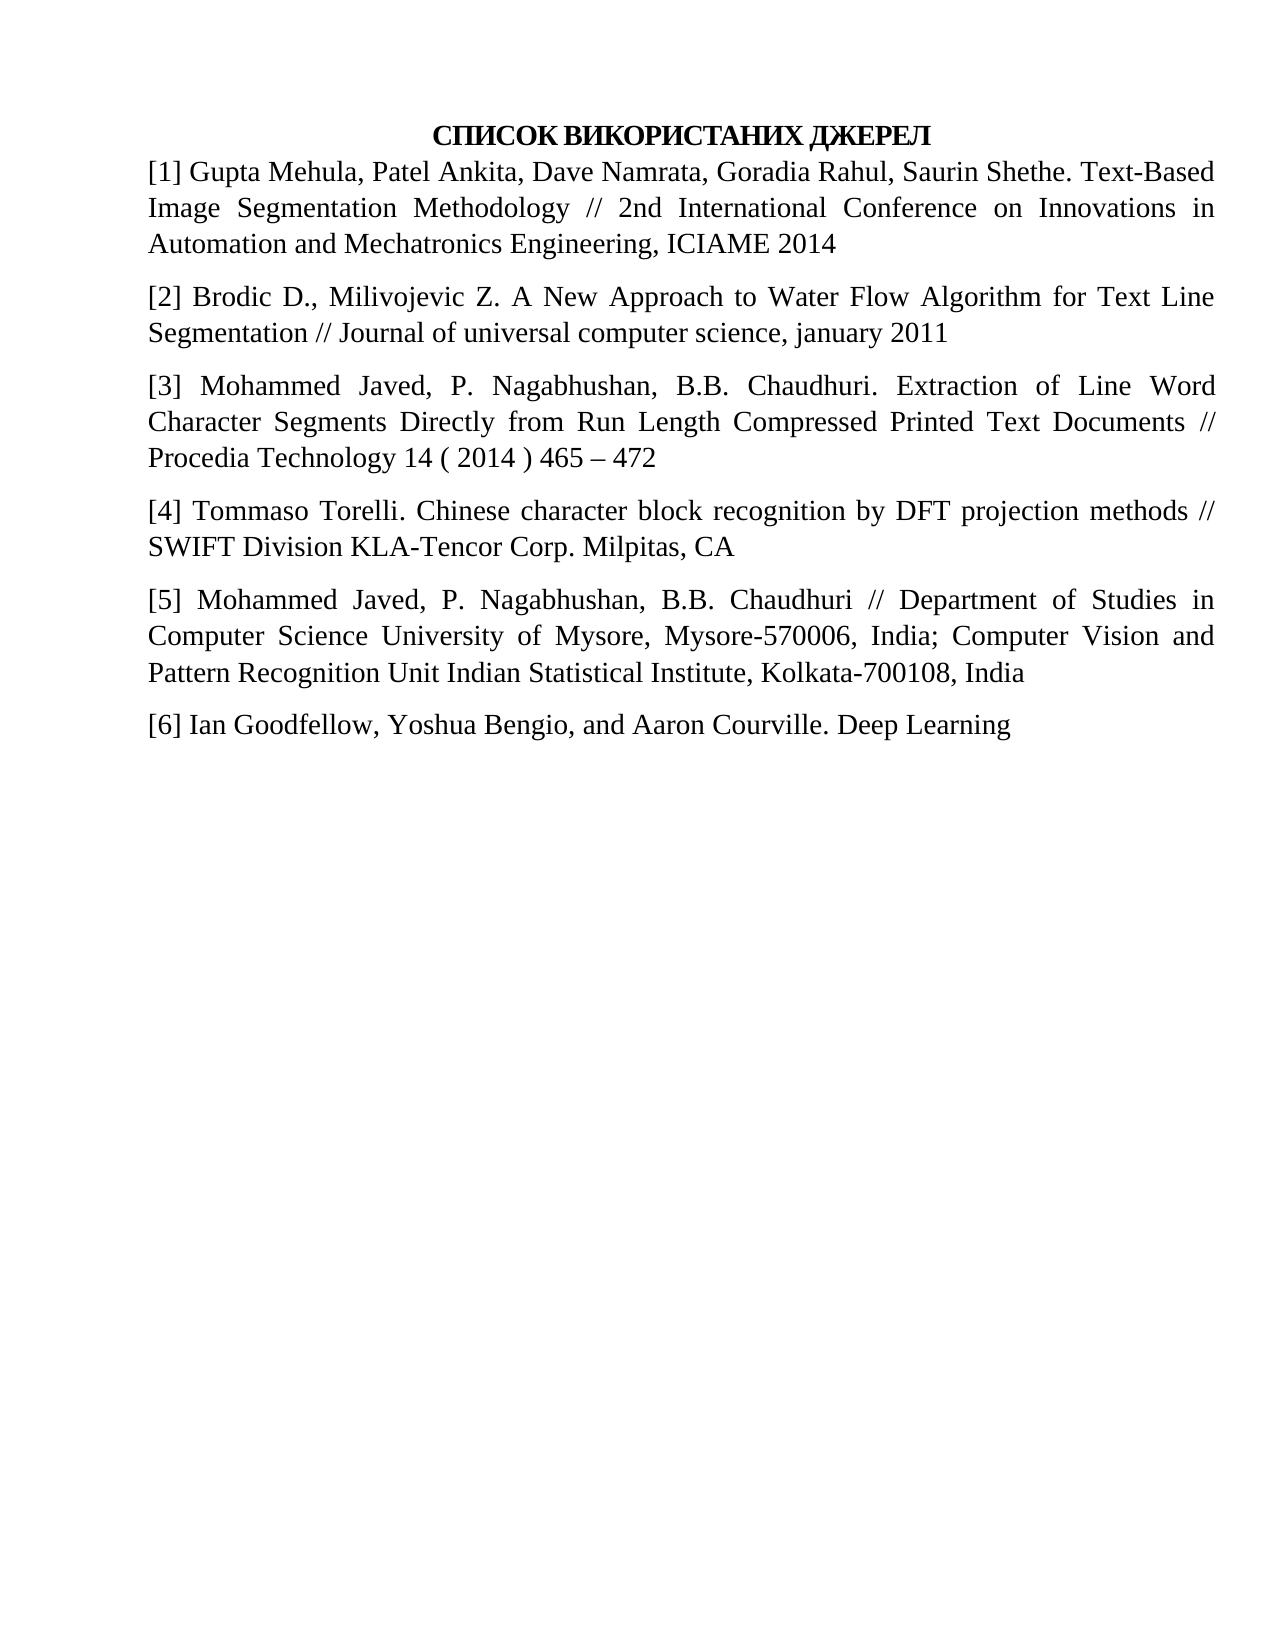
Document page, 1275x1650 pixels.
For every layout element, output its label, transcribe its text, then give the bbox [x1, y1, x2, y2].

text [6] Ian Goodfellow, Yoshua Bengio, and Aaron Courville. Deep Learning [148, 707, 1216, 741]
text [3] Mohammed Javed, P. Nagabhushan, B.B. Chaudhuri. Extraction of Line Word Character Segments Directly from Run Length Compressed Printed Text Documents // Procedia Technology 14 ( 2014 ) 465 – 472 [148, 368, 1216, 474]
text [1] Gupta Mehula, Patel Ankita, Dave Namrata, Goradia Rahul, Saurin Shethe. Text-Based Image Segmentation Methodology // 2nd International Conference on Innovations in Automation and Mechatronics Engineering, ICIAME 2014 [148, 154, 1216, 260]
text [5] Mohammed Javed, P. Nagabhushan, B.B. Chaudhuri // Department of Studies in Computer Science University of Mysore, Mysore-570006, India; Computer Vision and Pattern Recognition Unit Indian Statistical Institute, Kolkata-700108, India [148, 582, 1216, 688]
text [4] Tommaso Torelli. Chinese character block recognition by DFT projection methods // SWIFT Division KLA-Tencor Corp. Milpitas, CA [148, 493, 1216, 563]
subtitle СПИСОК ВИКОРИСТАНИХ ДЖЕРЕЛ [148, 118, 1216, 152]
text [2] Brodic D., Milivojevic Z. A New Approach to Water Flow Algorithm for Text Line Segmentation // Journal of universal computer science, january 2011 [148, 279, 1216, 349]
